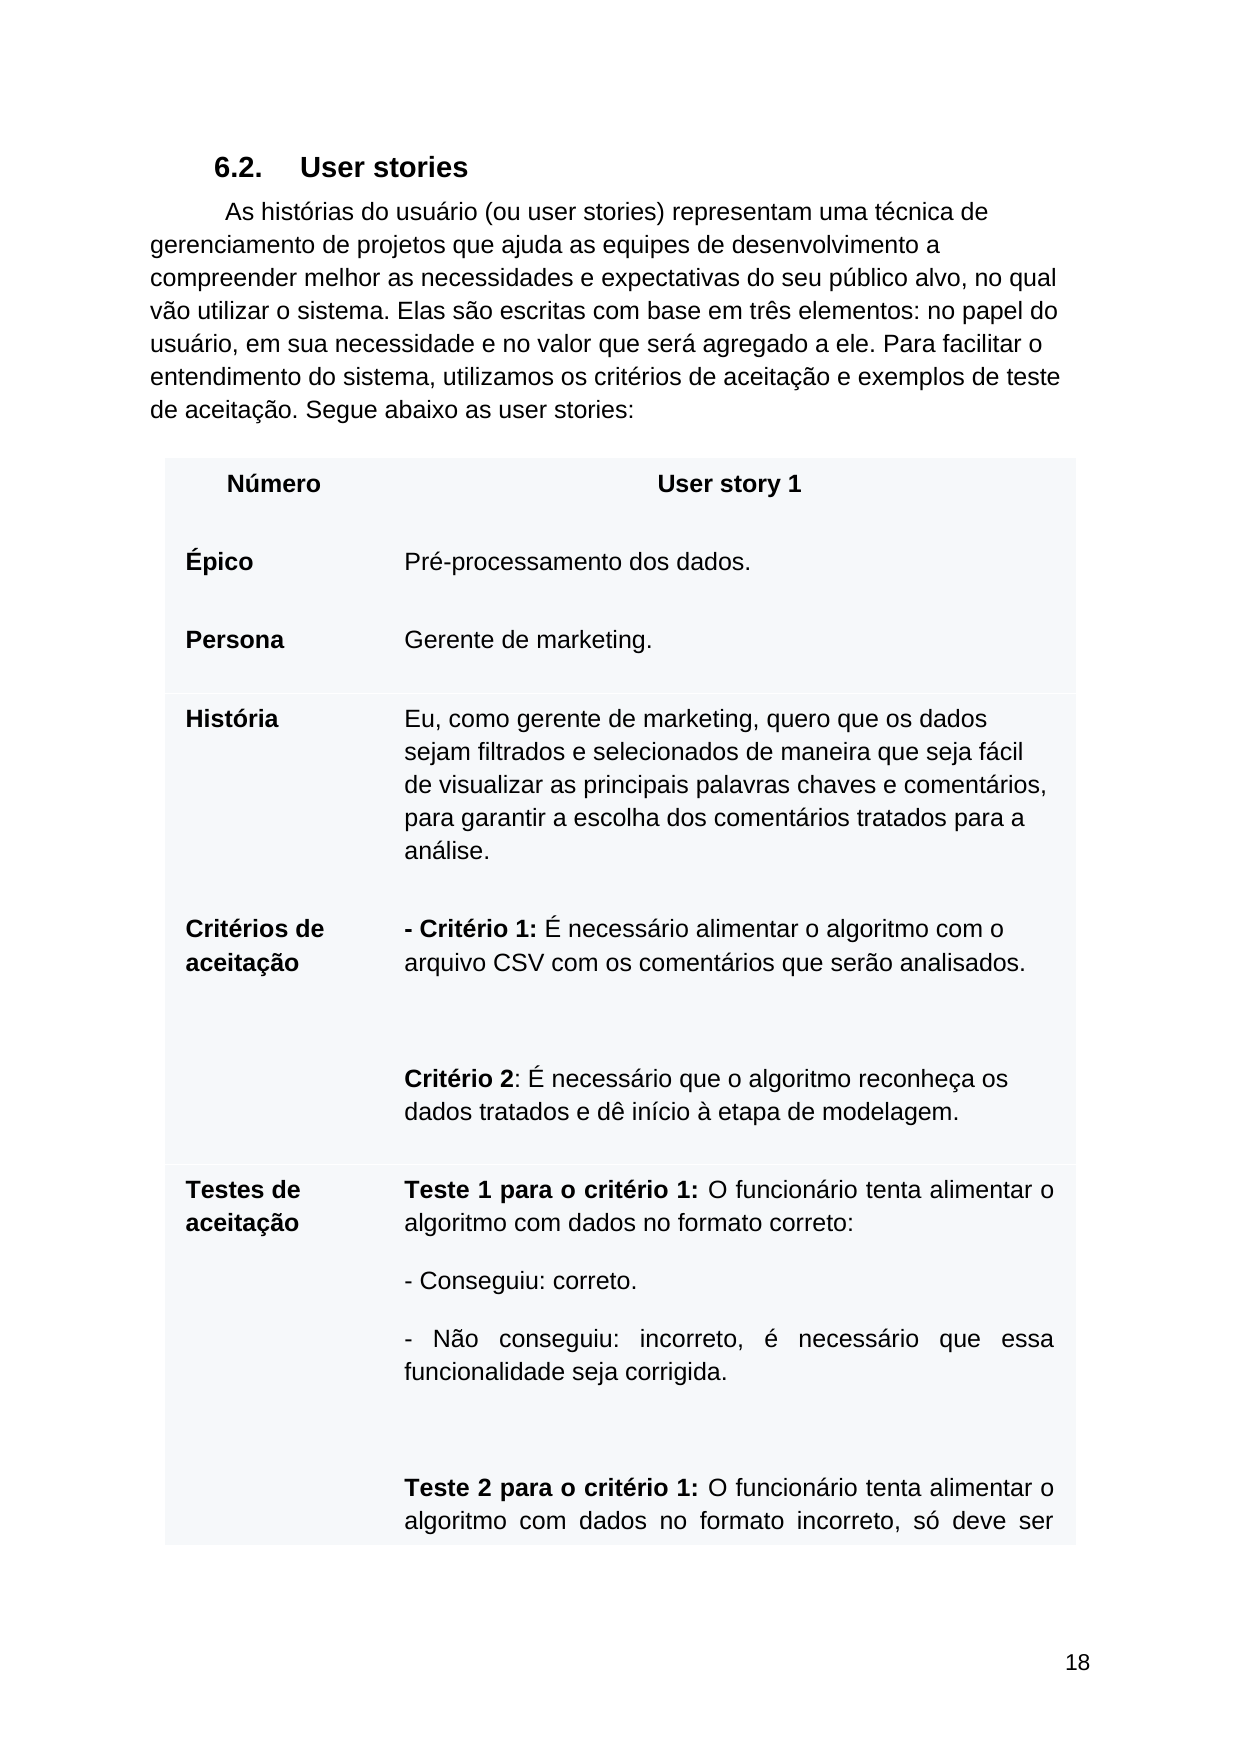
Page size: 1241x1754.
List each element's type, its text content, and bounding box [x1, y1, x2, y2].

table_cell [383, 1165, 1076, 1545]
table_cell Eu, como gerente de marketing, quero que os dados sejam filtrados e selecionados de maneira que seja fácil de visualizar as principais palavras chaves e comentários, para garantir a escolha dos comentários tratados para a análise. [383, 694, 1076, 904]
table_cell - Critério 1: É necessário alimentar o algoritmo com o arquivo CSV com os comentários que serão analisados. Critério 2: É necessário que o algoritmo reconheça os dados tratados e dê início à etapa de modelagem. [383, 904, 1076, 1164]
table_cell Gerente de marketing. [383, 615, 1076, 693]
table_cell História [165, 694, 383, 904]
table_cell Pré-processamento dos dados. [383, 537, 1076, 615]
table_cell Persona [165, 615, 383, 693]
table_cell Critérios de aceitação [165, 904, 383, 1164]
table_cell Épico [165, 537, 383, 615]
table_header Número [165, 458, 383, 537]
table_header User story 1 [383, 458, 1076, 537]
table_cell Testes de aceitação [165, 1165, 383, 1545]
text As histórias do usuário (ou user stories) representam uma técnica de gerenciamento de projetos que ajuda as equipes de desenvolvimento a compreender melhor as necessidades e expectativas do seu público alvo, no qual vão utilizar o sistema. Elas são escritas com base em três elementos: no papel do usuário, em sua necessidade e no valor que será agregado a ele. Para facilitar o entendimento do sistema, utilizamos os critérios de aceitação e exemplos de teste de aceitação. Segue abaixo as user stories: [150, 197, 1090, 424]
subtitle User stories [262, 150, 1090, 183]
